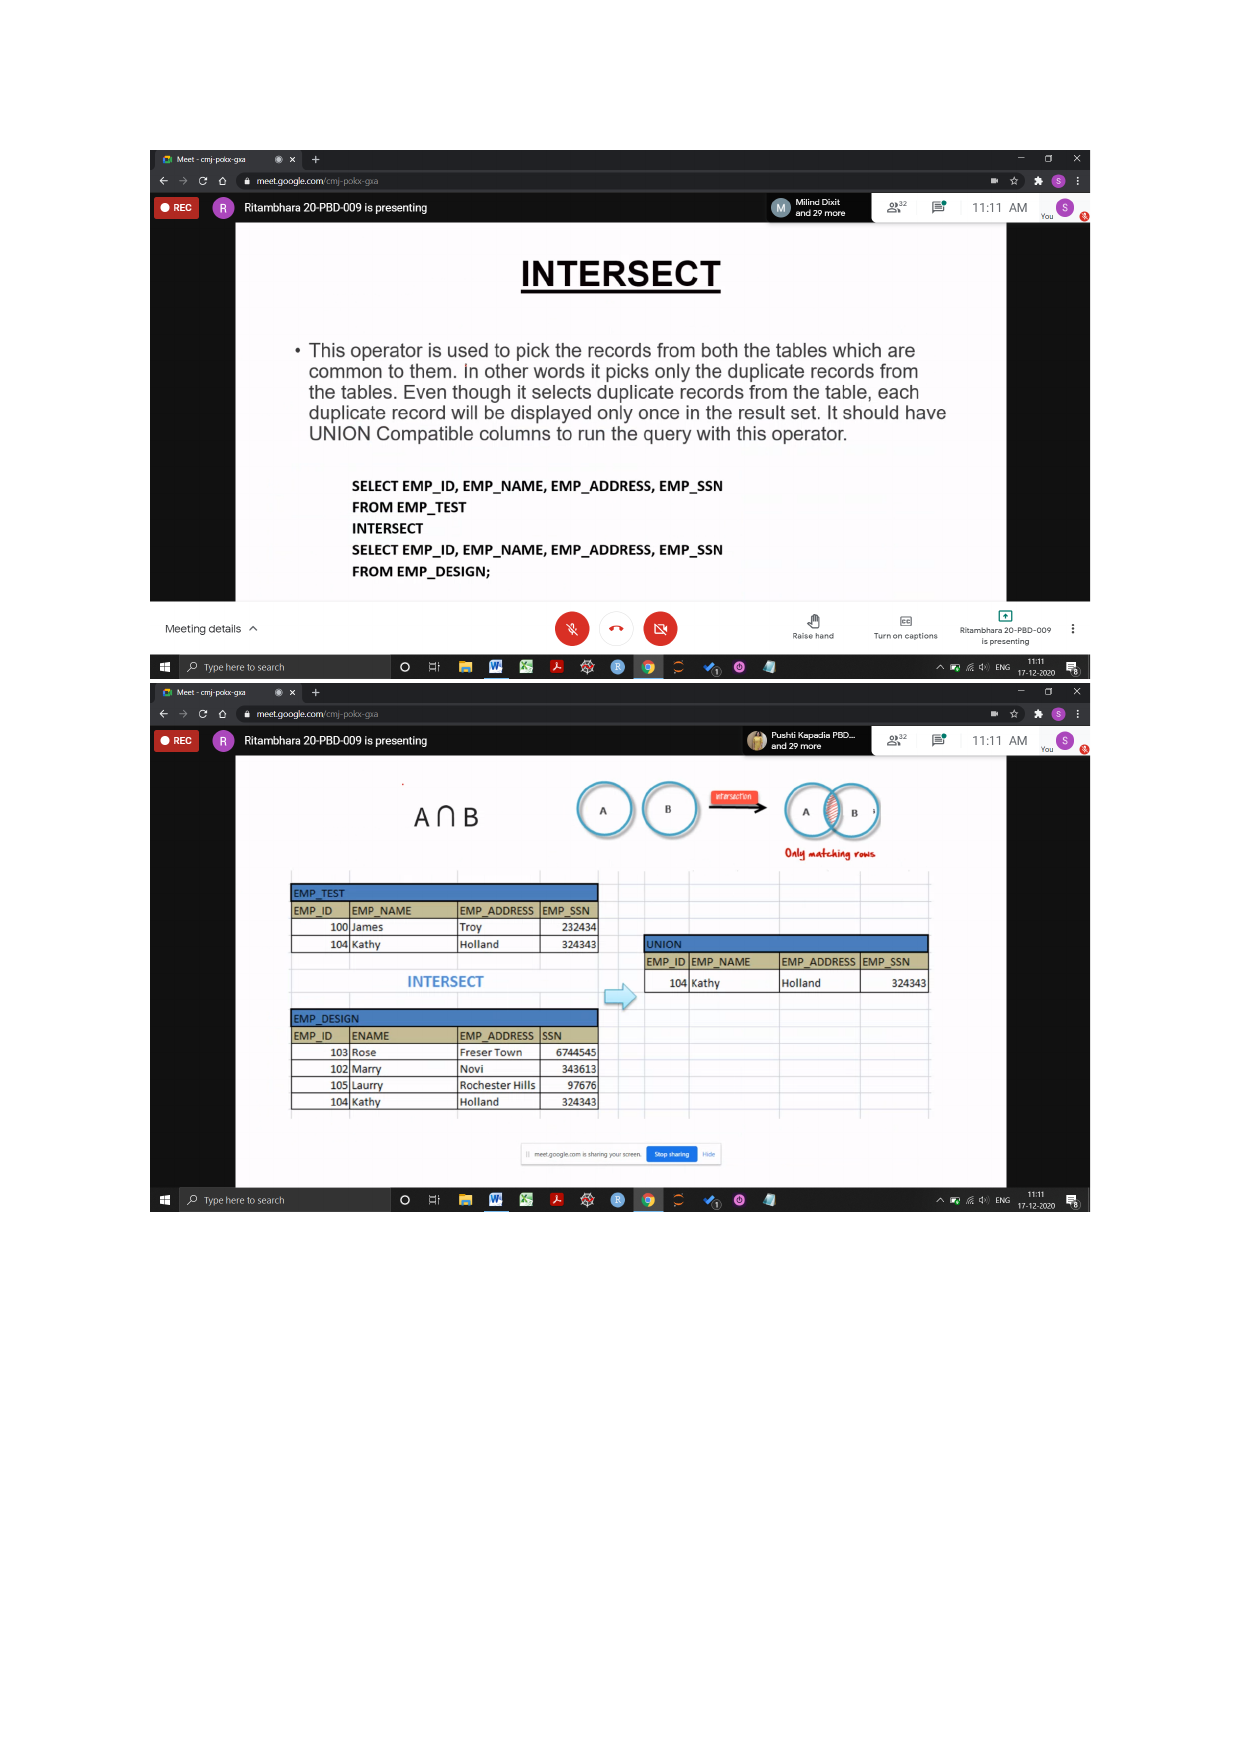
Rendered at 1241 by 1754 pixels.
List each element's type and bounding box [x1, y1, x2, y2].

picture [150, 683, 1091, 1212]
picture [150, 150, 1091, 679]
